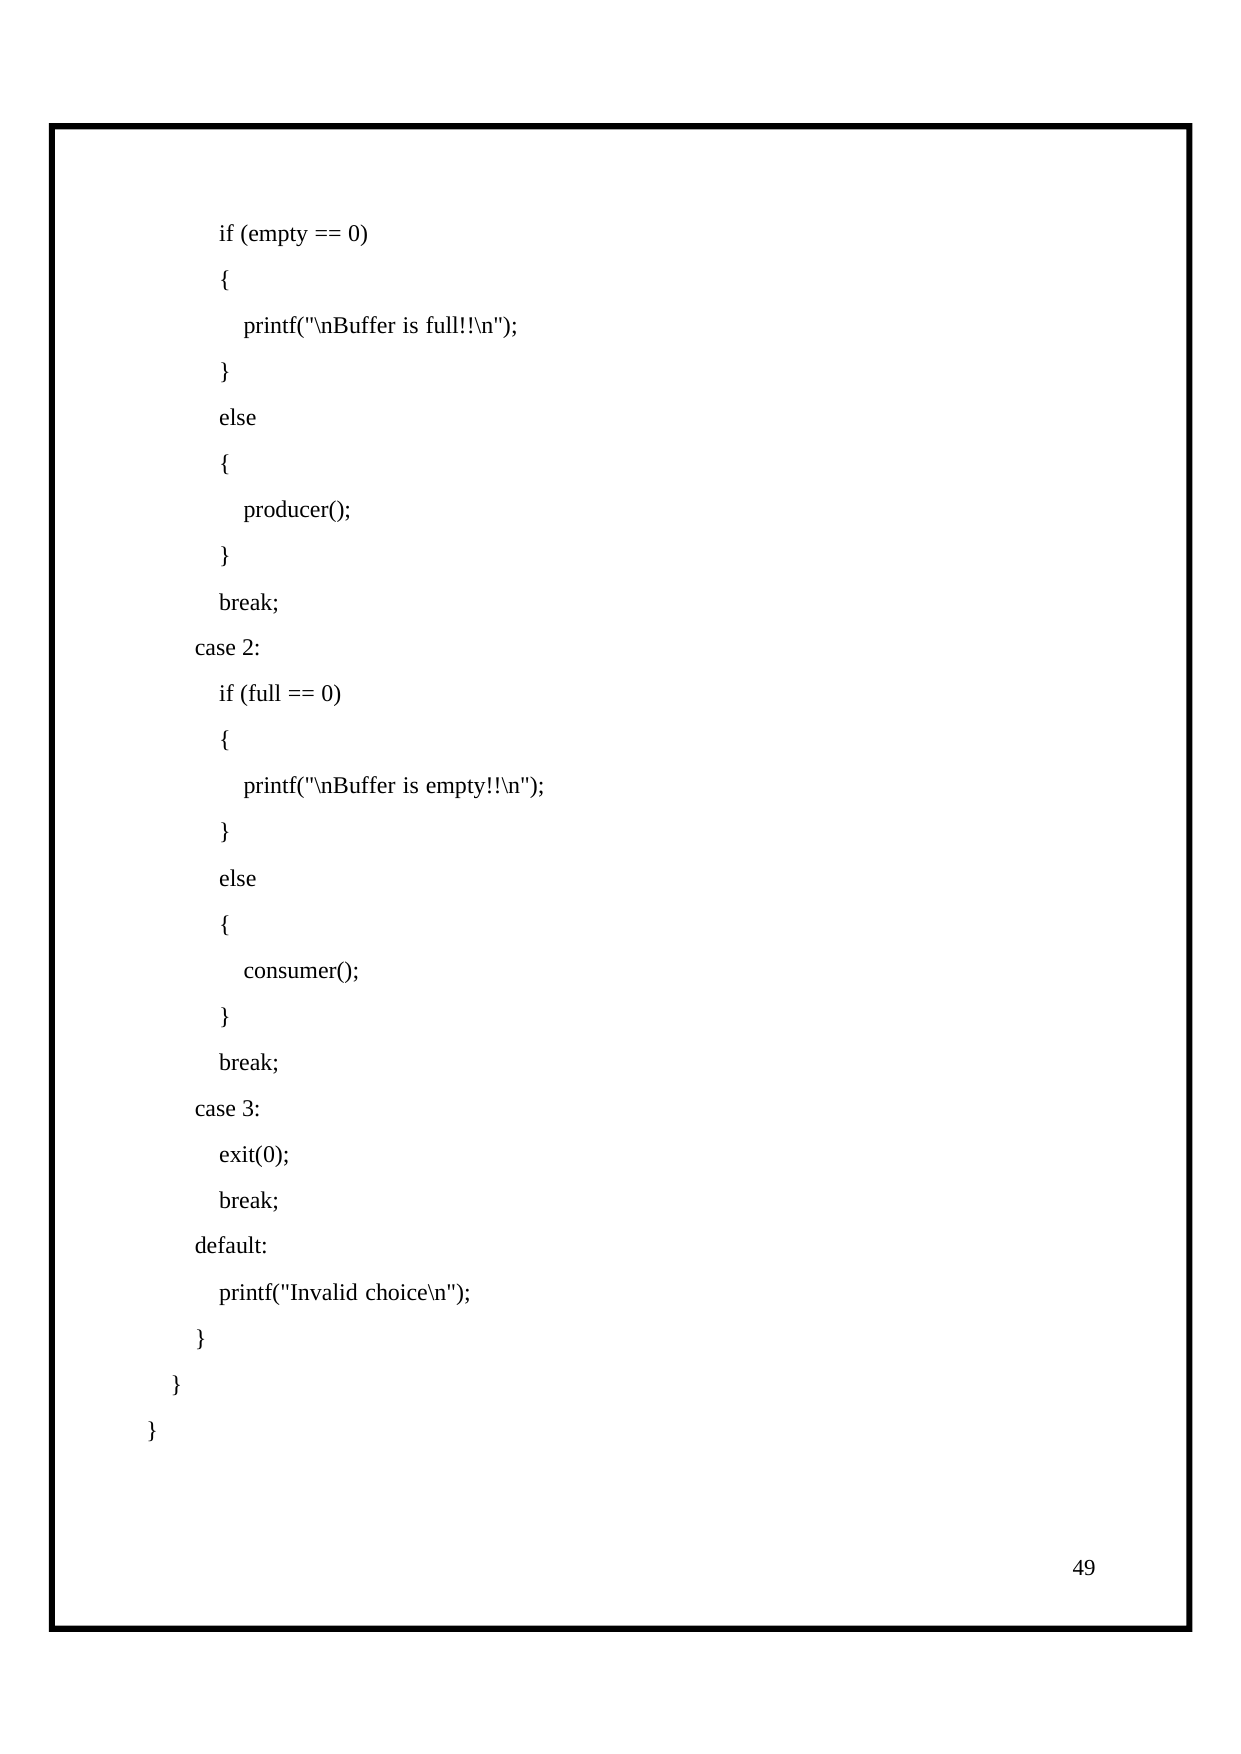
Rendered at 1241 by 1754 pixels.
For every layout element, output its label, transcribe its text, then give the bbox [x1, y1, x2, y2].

text else [219, 403, 1144, 430]
text } [170, 1370, 1144, 1398]
text consumer(); [243, 956, 1144, 983]
text } [219, 357, 1144, 384]
text if (full == 0) [219, 679, 1144, 707]
text } [194, 1324, 1144, 1352]
text { [219, 449, 1144, 477]
text printf("\nBuffer is empty!!\n"); [243, 771, 1144, 799]
text } [219, 541, 1144, 569]
text { [219, 264, 1144, 292]
text } [219, 1002, 1144, 1029]
text break; case 3: [194, 1048, 280, 1121]
text { [219, 910, 1144, 937]
text break; case 2: [194, 587, 280, 661]
text exit(0); break; [219, 1139, 313, 1213]
text printf("Invalid choice\n"); [219, 1278, 1144, 1306]
text } [219, 817, 1144, 845]
text { [219, 725, 1144, 753]
text if (empty == 0) [219, 218, 1144, 246]
text else [219, 864, 1144, 891]
text printf("\nBuffer is full!!\n"); [243, 311, 1144, 338]
text default: [194, 1232, 1144, 1259]
text } [146, 1416, 1144, 1444]
text producer(); [243, 495, 1144, 523]
